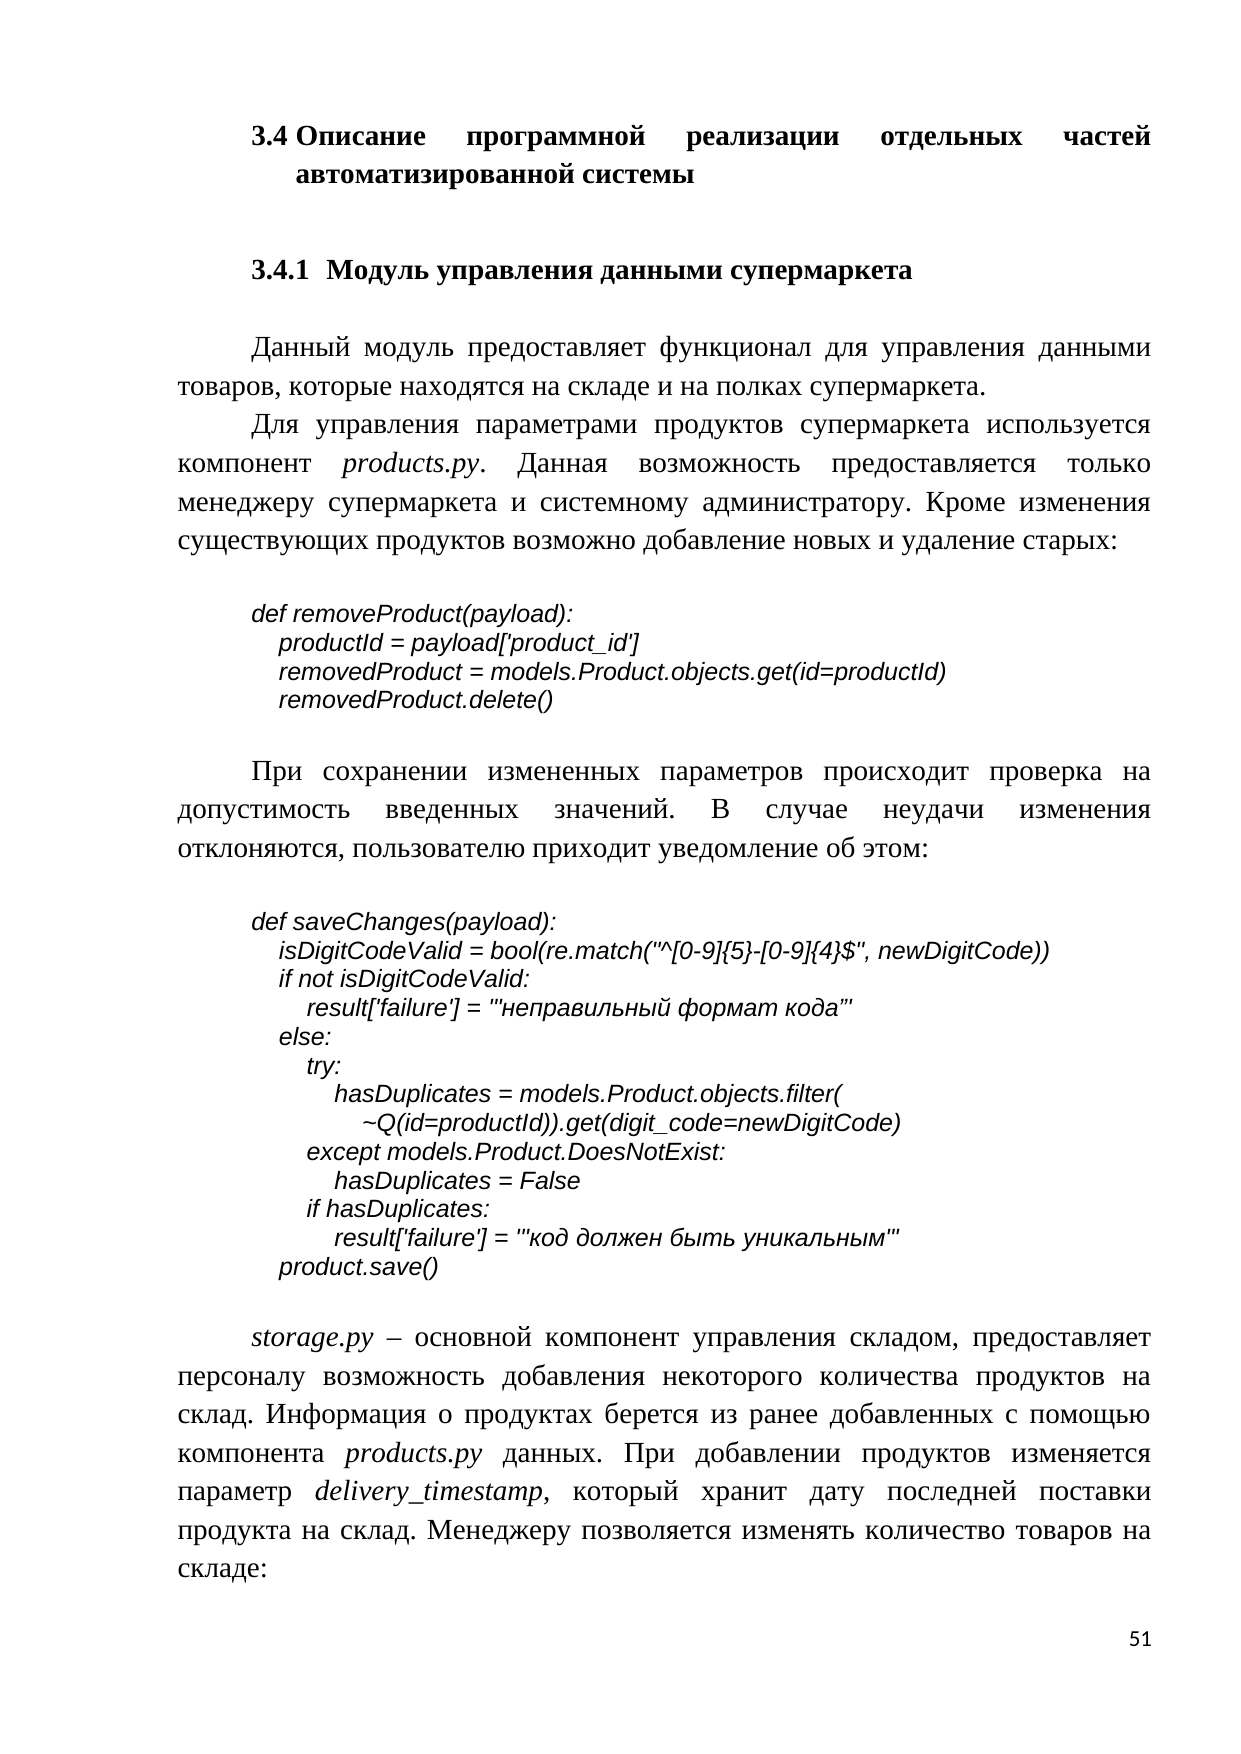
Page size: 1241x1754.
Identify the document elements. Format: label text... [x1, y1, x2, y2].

text result['failure'] = '"код должен быть уникальным"' [177, 1223, 1152, 1252]
text result['failure'] = '"неправильный формат кода”' [177, 993, 1152, 1022]
text hasDuplicates = False [177, 1166, 1152, 1194]
text Данный модуль предоставляет функционал для управления данными товаров, которые находятся на складе и на полках супермаркета. [177, 329, 1152, 402]
text hasDuplicates = models.Product.objects.filter( [177, 1079, 1152, 1108]
subtitle Модуль управления данными супермаркета [251, 252, 1152, 286]
text isDigitCodeValid = bool(re.match("^[0-9]{5}-[0-9]{4}$", newDigitCode)) [177, 936, 1152, 964]
text removedProduct = models.Product.objects.get(id=productId) [177, 657, 1152, 686]
subtitle Описание программной реализации отдельных частей автоматизированной системы [251, 118, 1152, 190]
text except models.Product.DoesNotExist: [177, 1137, 1152, 1166]
text Для управления параметрами продуктов супермаркета используется компонент products.py. Данная возможность предоставляется только менеджеру супермаркета и системному администратору. Кроме изменения существующих продуктов возможно добавление новых и удаление старых: [177, 407, 1152, 556]
text def saveChanges(payload): [177, 907, 1152, 936]
text if not isDigitCodeValid: [177, 964, 1152, 993]
text product.save() [177, 1252, 1152, 1281]
text def removeProduct(payload): [177, 599, 1152, 628]
text try: [177, 1051, 1152, 1079]
text productId = payload['product_id'] [177, 628, 1152, 657]
text ~Q(id=productId)).get(digit_code=newDigitCode) [177, 1108, 1152, 1137]
text else: [177, 1022, 1152, 1051]
text storage.py – основной компонент управления складом, предоставляет персоналу возможность добавления некоторого количества продуктов на склад. Информация о продуктах берется из ранее добавленных с помощью компонента products.py данных. При добавлении продуктов изменяется параметр delivery_timestamp, который хранит дату последней поставки продукта на склад. Менеджеру позволяется изменять количество товаров на складе: [177, 1319, 1152, 1584]
text if hasDuplicates: [177, 1194, 1152, 1223]
text При сохранении измененных параметров происходит проверка на допустимость введенных значений. В случае неудачи изменения отклоняются, пользователю приходит уведомление об этом: [177, 753, 1152, 863]
text removedProduct.delete() [177, 686, 1152, 714]
